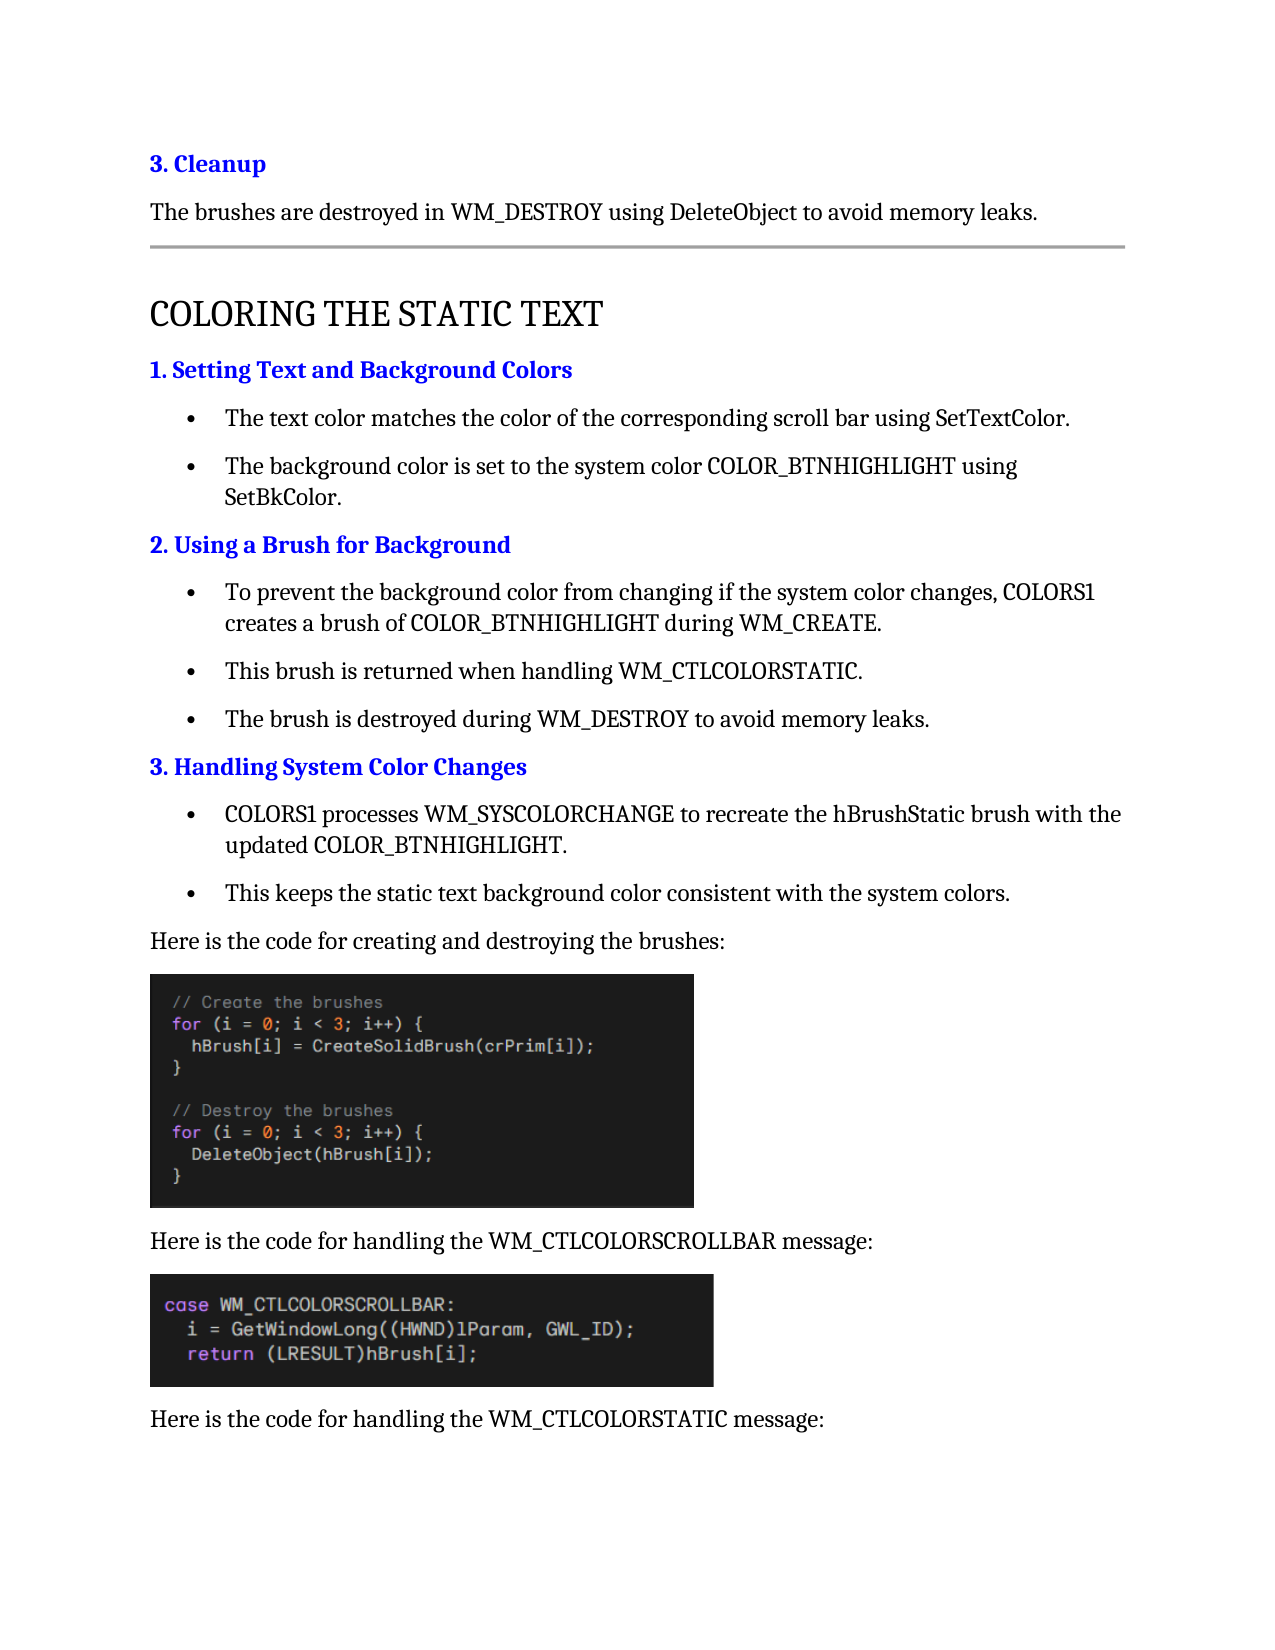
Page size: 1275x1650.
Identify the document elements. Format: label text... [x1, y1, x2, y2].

list To prevent the background color from changing if the system color changes, COLORS1 creates a brush of COLOR_BTNHIGHLIGHT during WM_CREATE. [187, 578, 1125, 638]
list The background color is set to the system color COLOR_BTNHIGHLIGHT using SetBkColor. [187, 452, 1125, 512]
text 3. Cleanup [150, 150, 1125, 179]
text COLORING THE STATIC TEXT [150, 293, 1125, 336]
text The brushes are destroyed in WM_DESTROY using DeleteObject to avoid memory leaks. [150, 198, 1125, 226]
text 2. Using a Brush for Background [150, 531, 1125, 559]
text Here is the code for creating and destroying the brushes: [150, 927, 1125, 955]
list The text color matches the color of the corresponding scroll bar using SetTextColor. [187, 404, 1125, 433]
list COLORS1 processes WM_SYSCOLORCHANGE to recreate the hBrushStatic brush with the updated COLOR_BTNHIGHLIGHT. [187, 800, 1125, 860]
text 3. Handling System Color Changes [150, 752, 1125, 781]
text Here is the code for handling the WM_CTLCOLORSCROLLBAR message: [150, 1227, 1125, 1255]
picture [150, 1274, 714, 1387]
text 1. Setting Text and Background Colors [150, 356, 1125, 385]
list The brush is destroyed during WM_DESTROY to avoid memory leaks. [187, 705, 1125, 733]
text Here is the code for handling the WM_CTLCOLORSTATIC message: [150, 1405, 1125, 1434]
list This brush is returned when handling WM_CTLCOLORSTATIC. [187, 657, 1125, 686]
list This keeps the static text background color consistent with the system colors. [187, 879, 1125, 908]
picture [150, 974, 694, 1208]
